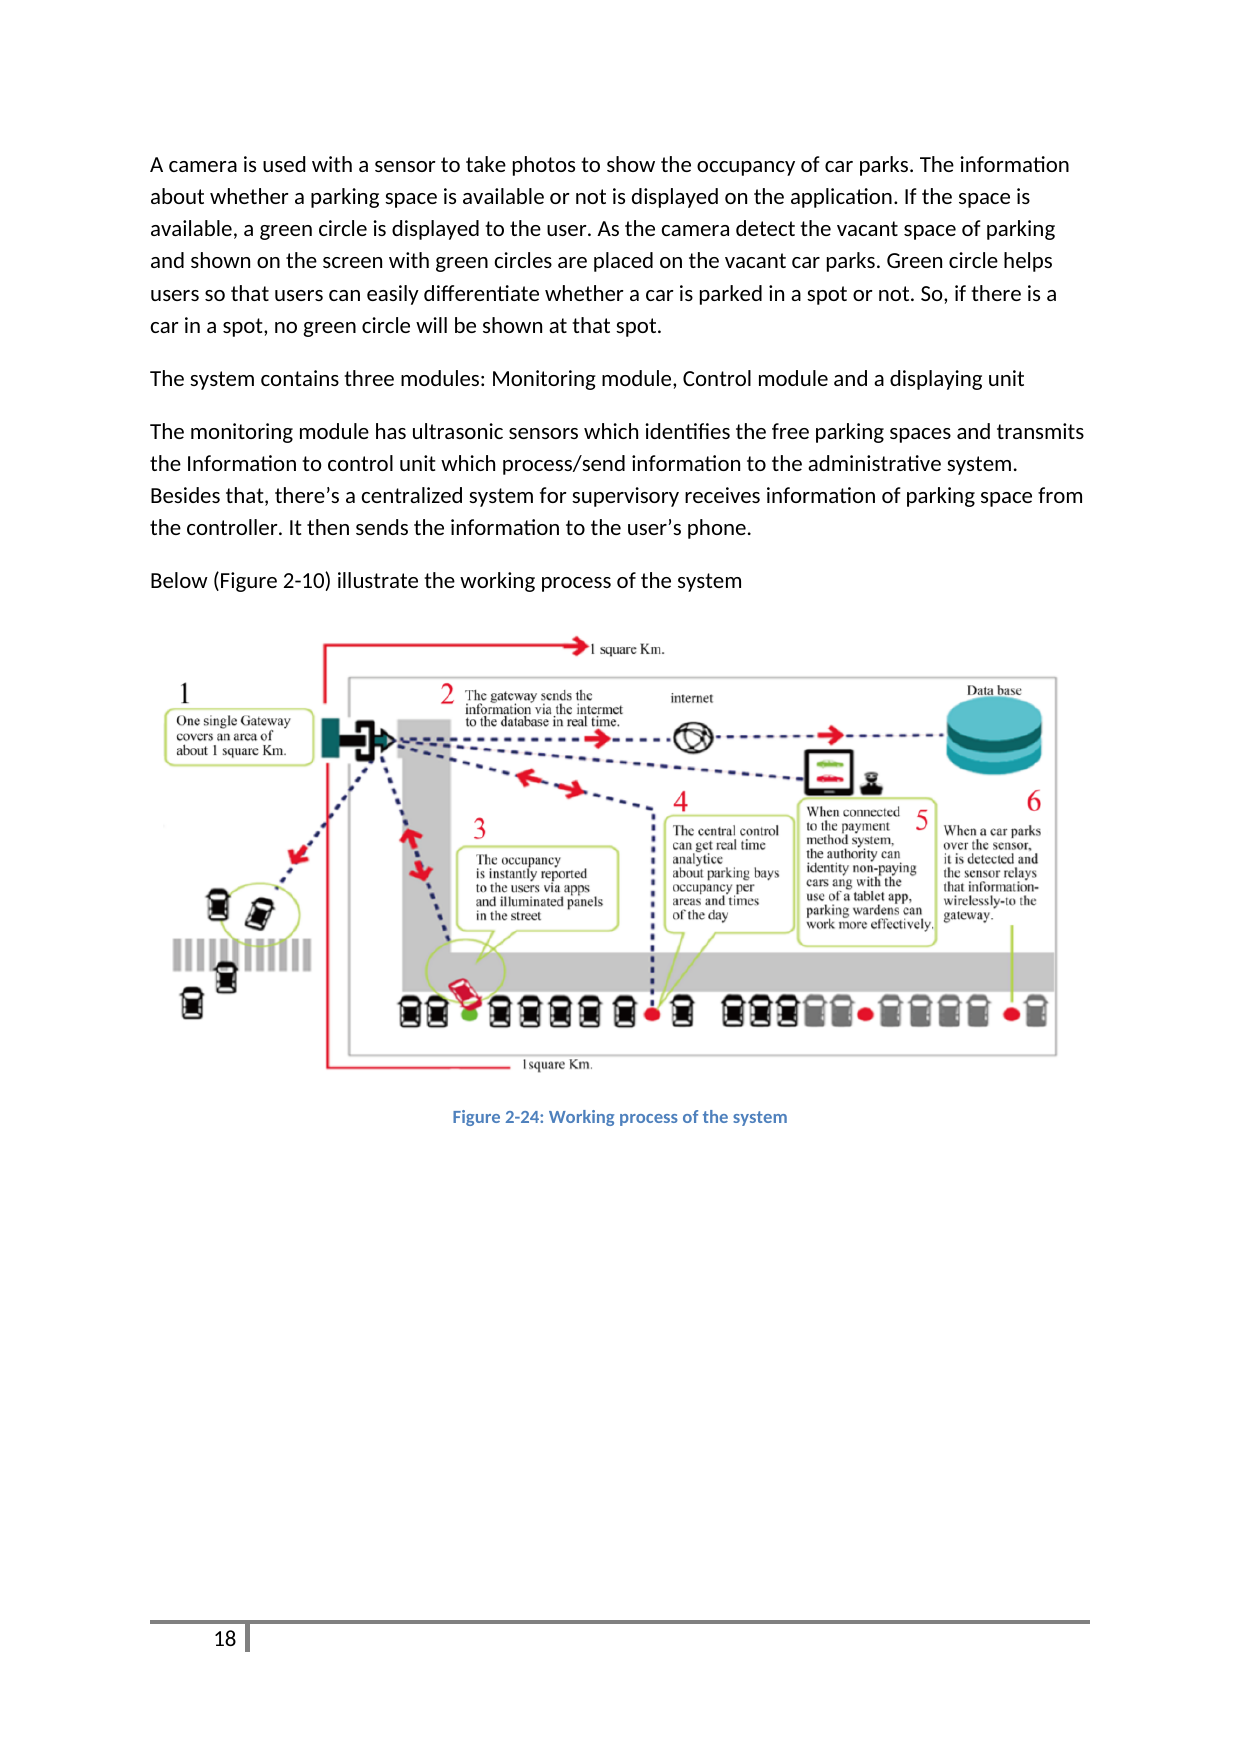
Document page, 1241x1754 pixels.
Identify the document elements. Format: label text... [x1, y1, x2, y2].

picture [150, 619, 1068, 1080]
text Below (Figure 2-10) illustrate the working process of the system [150, 567, 1090, 594]
text The system contains three modules: Monitoring module, Control module and a displaying unit [150, 364, 1090, 392]
text A camera is used with a sensor to take photos to show the occupancy of car parks. The information about whether a parking space is available or not is displayed on the application. If the space is available, a green circle is displayed to the user. As the camera detect the vacant space of parking and shown on the screen with green circles are placed on the vacant car parks. Green circle helps users so that users can easily differentiate whether a car is parked in a spot or not. So, if there is a car in a spot, no green circle will be shown at that spot. [150, 150, 1090, 339]
text The monitoring module has ultrasonic sensors which identifies the free parking spaces and transmits the Information to control unit which process/send information to the administrative system. Besides that, there’s a centralized system for supervisory receives information of parking space from the controller. It then sends the information to the user’s phone. [150, 417, 1090, 542]
